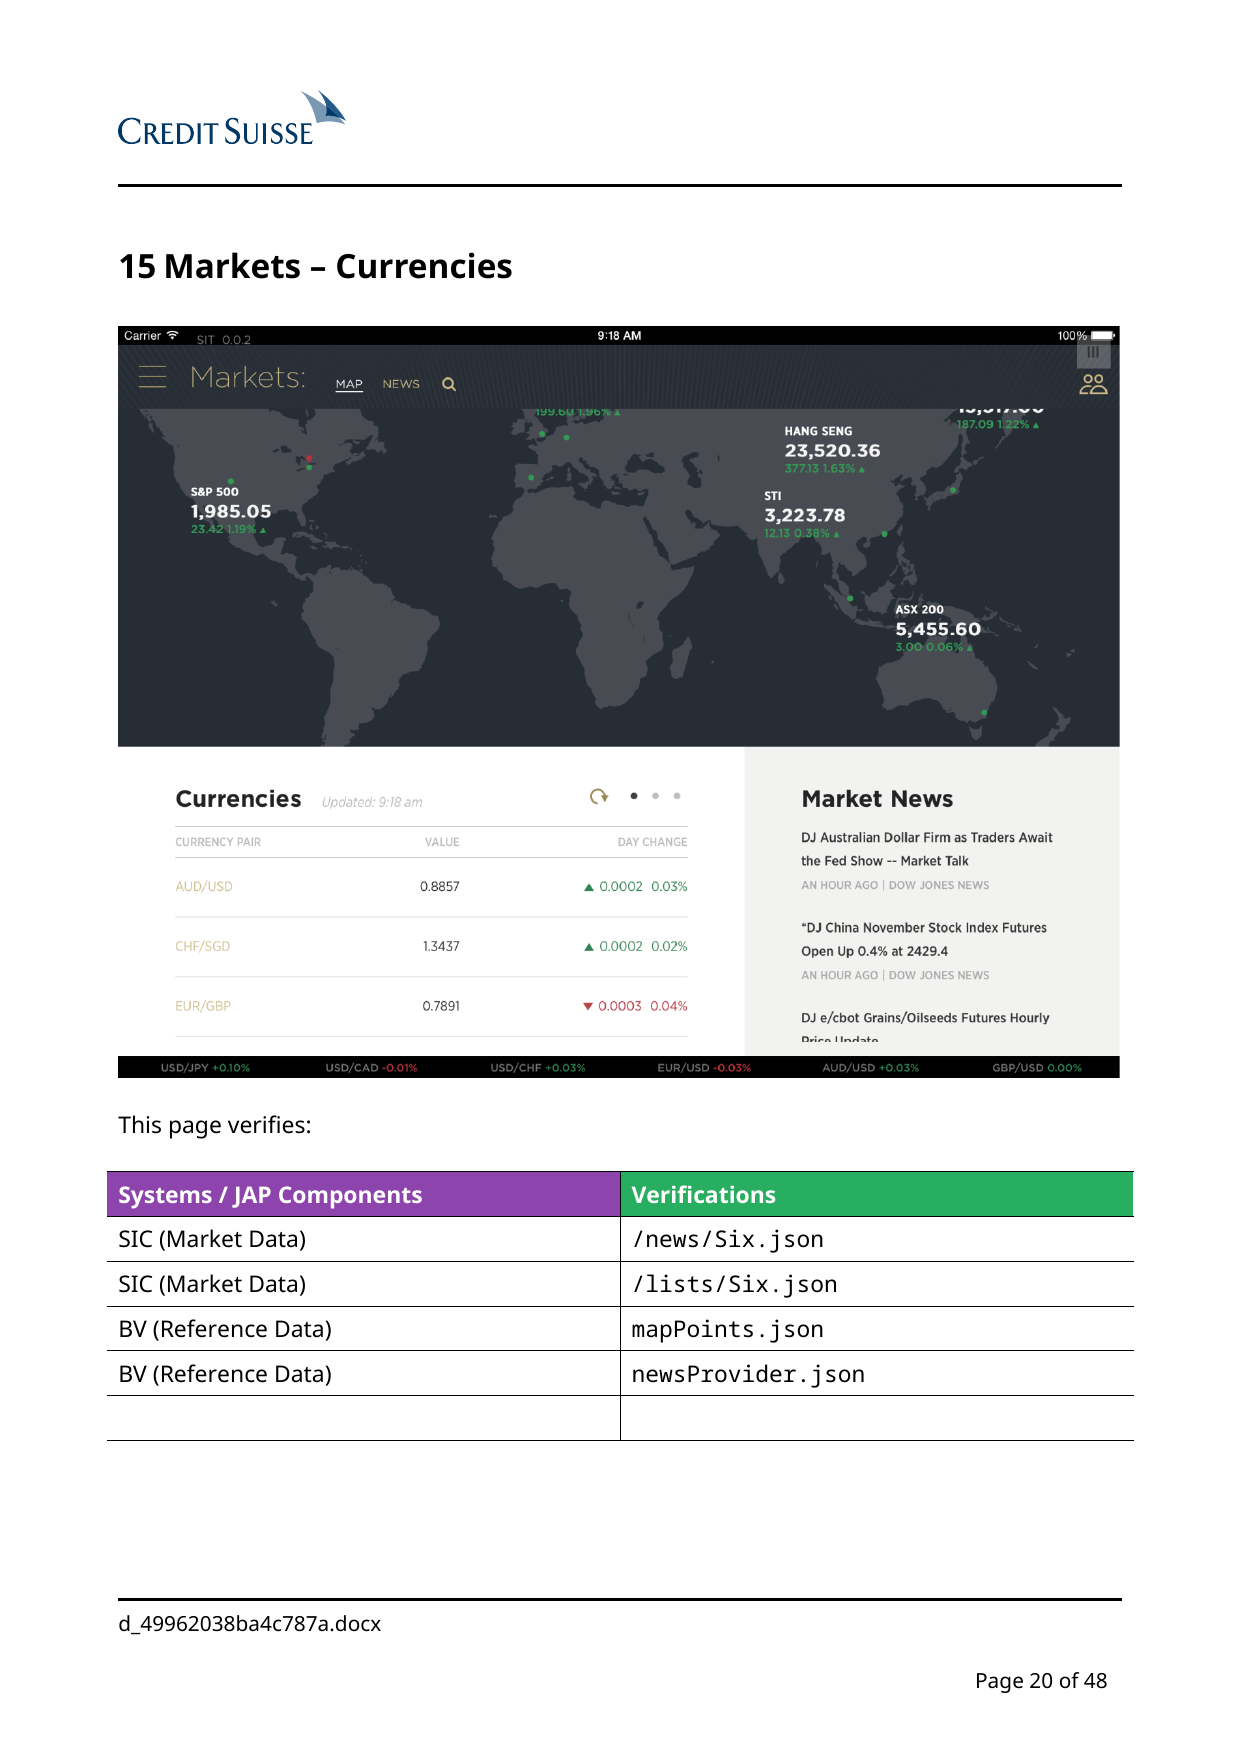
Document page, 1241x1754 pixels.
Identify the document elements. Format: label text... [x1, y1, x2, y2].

table_cell mapPoints.json [621, 1307, 1133, 1350]
table_cell newsProvider.json [621, 1351, 1133, 1395]
table_cell BV (Reference Data) [107, 1307, 620, 1350]
subtitle Markets – Currencies [118, 243, 1122, 288]
table_header Verifications [621, 1172, 1133, 1216]
table_cell /lists/Six.json [621, 1262, 1133, 1306]
table_cell [621, 1396, 1133, 1440]
table_cell BV (Reference Data) [107, 1351, 620, 1395]
table_cell SIC (Market Data) [107, 1262, 620, 1306]
table_header Systems / JAP Components [107, 1172, 620, 1216]
table_cell [107, 1396, 620, 1440]
picture [118, 326, 1120, 1078]
table_cell SIC (Market Data) [107, 1217, 620, 1261]
text This page verifies: [118, 1109, 1122, 1140]
table_cell /news/Six.json [621, 1217, 1133, 1261]
